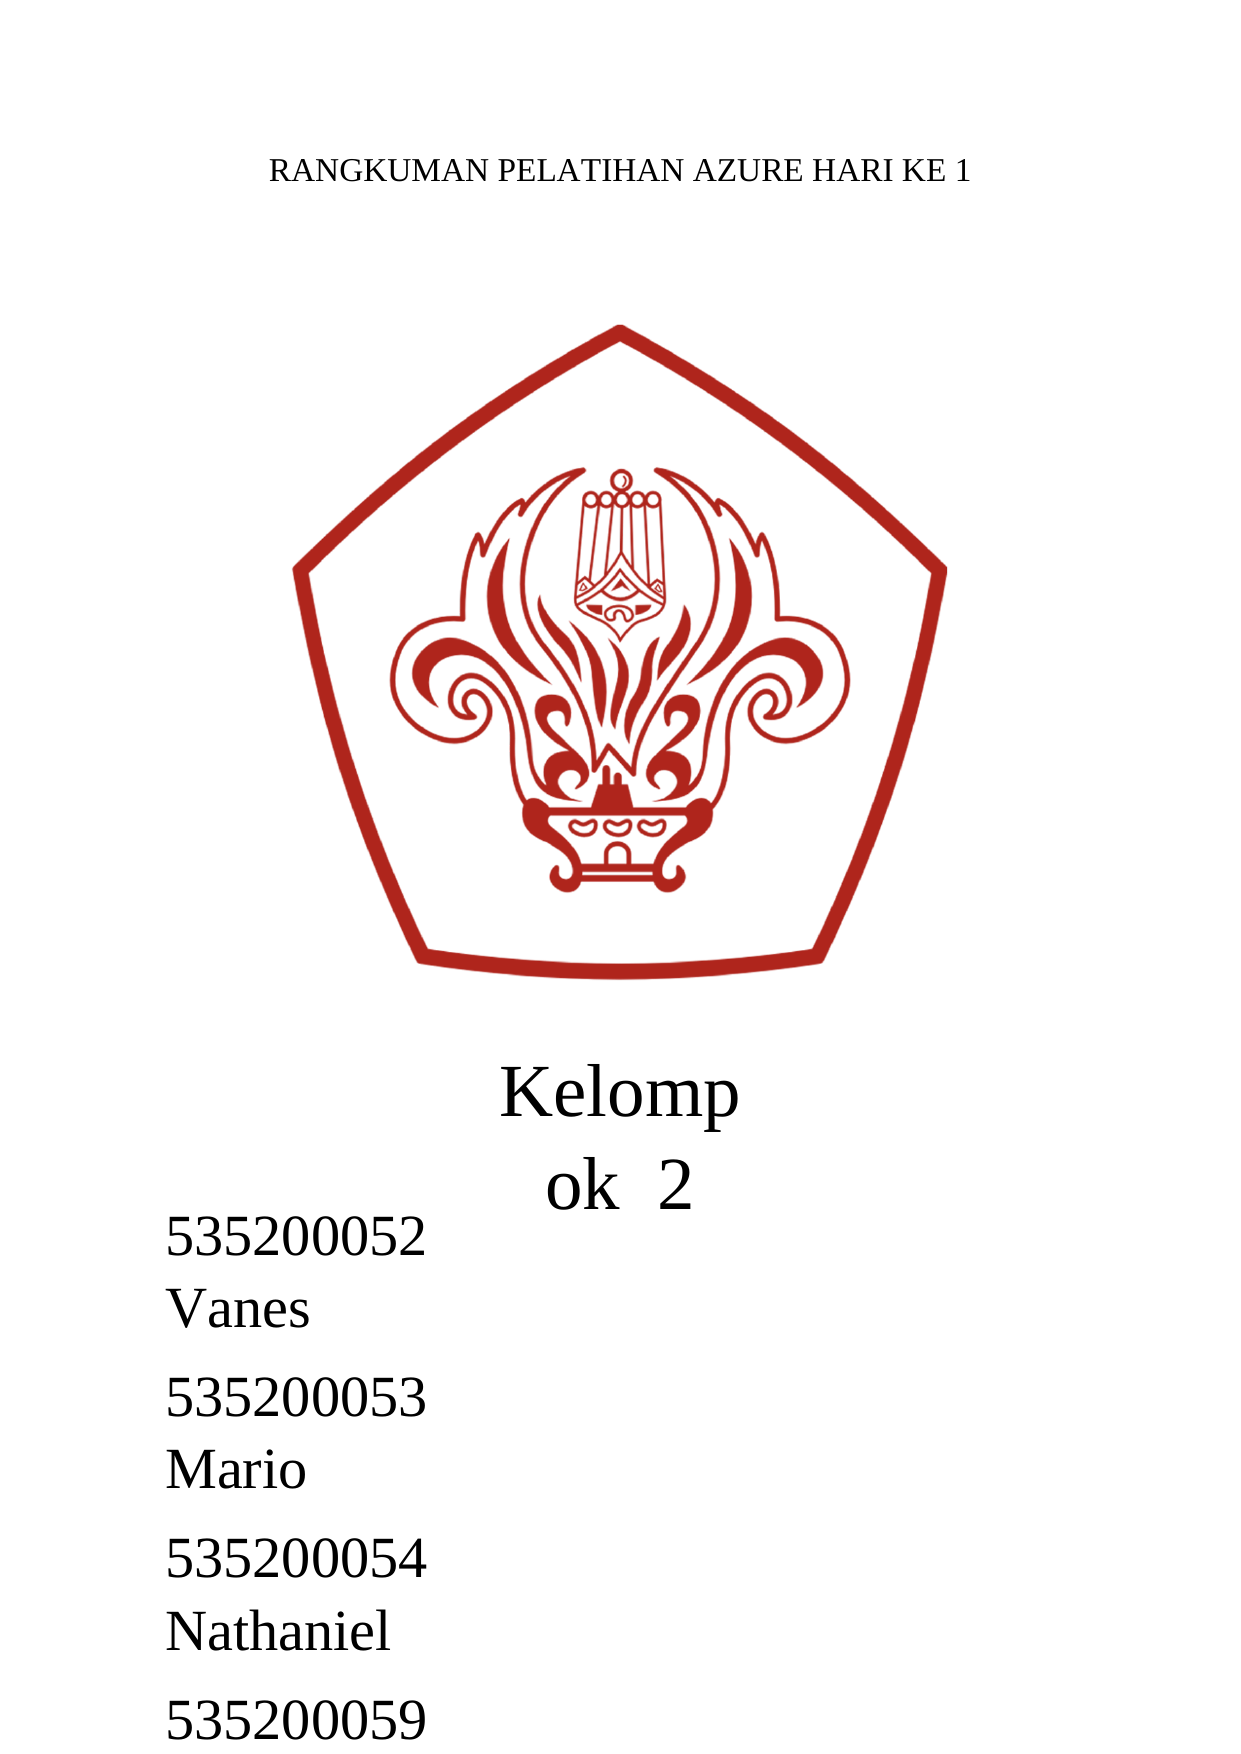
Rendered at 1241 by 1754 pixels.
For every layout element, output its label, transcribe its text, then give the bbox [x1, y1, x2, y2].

text RANGKUMAN PELATIHAN AZURE HARI KE 1 [150, 150, 1090, 188]
picture [285, 315, 956, 987]
